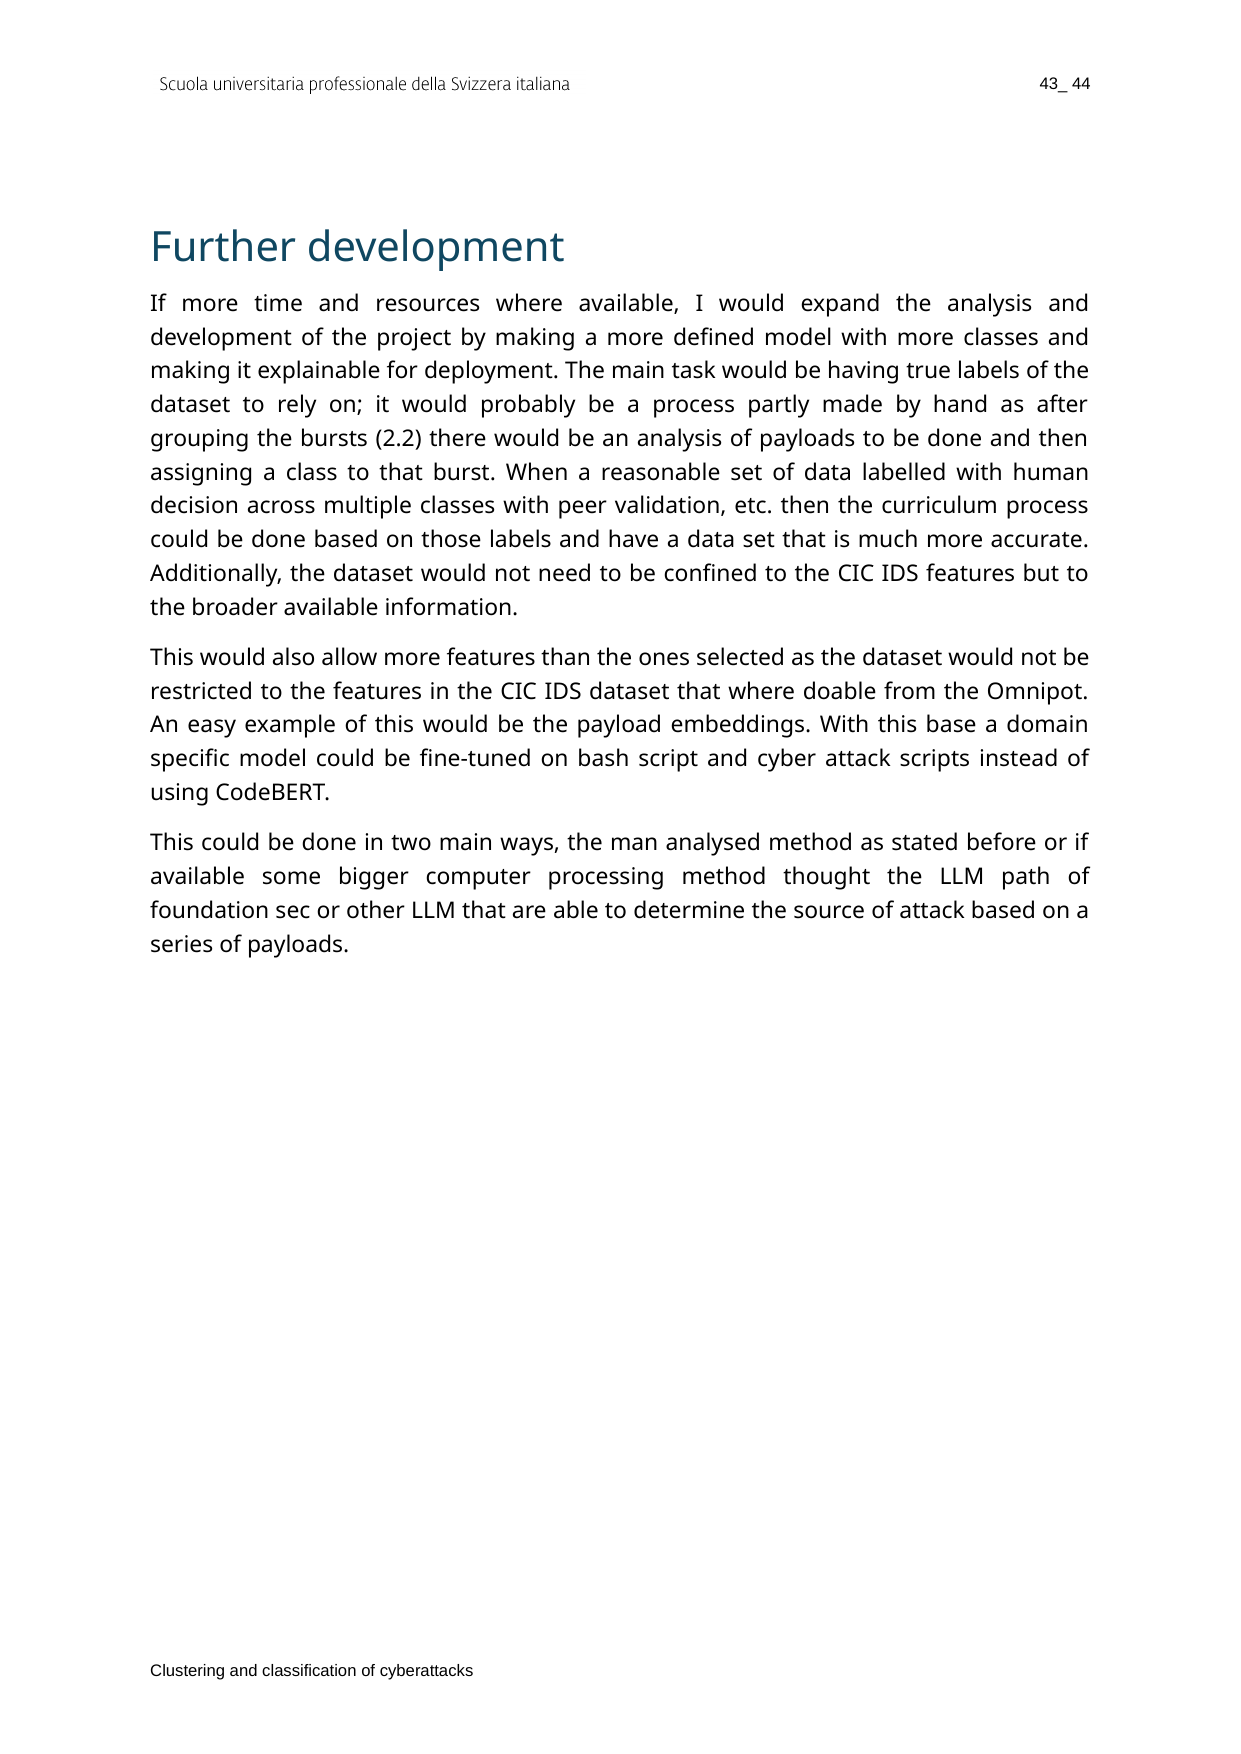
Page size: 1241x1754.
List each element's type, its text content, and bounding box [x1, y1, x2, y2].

text This would also allow more features than the ones selected as the dataset would not be restricted to the features in the CIC IDS dataset that where doable from the Omnipot. An easy example of this would be the payload embeddings. With this base a domain specific model could be fine-tuned on bash script and cyber attack scripts instead of using CodeBERT. [150, 641, 1090, 807]
picture [152, 70, 586, 98]
subtitle Further development [150, 217, 1090, 274]
text This could be done in two main ways, the man analysed method as stated before or if available some bigger computer processing method thought the LLM path of foundation sec or other LLM that are able to determine the source of attack based on a series of payloads. [150, 826, 1090, 959]
text If more time and resources where available, I would expand the analysis and development of the project by making a more defined model with more classes and making it explainable for deployment. The main task would be having true labels of the dataset to rely on; it would probably be a process partly made by hand as after grouping the bursts (2.2) there would be an analysis of payloads to be done and then assigning a class to that burst. When a reasonable set of data labelled with human decision across multiple classes with peer validation, etc. then the curriculum process could be done based on those labels and have a data set that is much more accurate. Additionally, the dataset would not need to be confined to the CIC IDS features but to the broader available information. [150, 287, 1090, 622]
